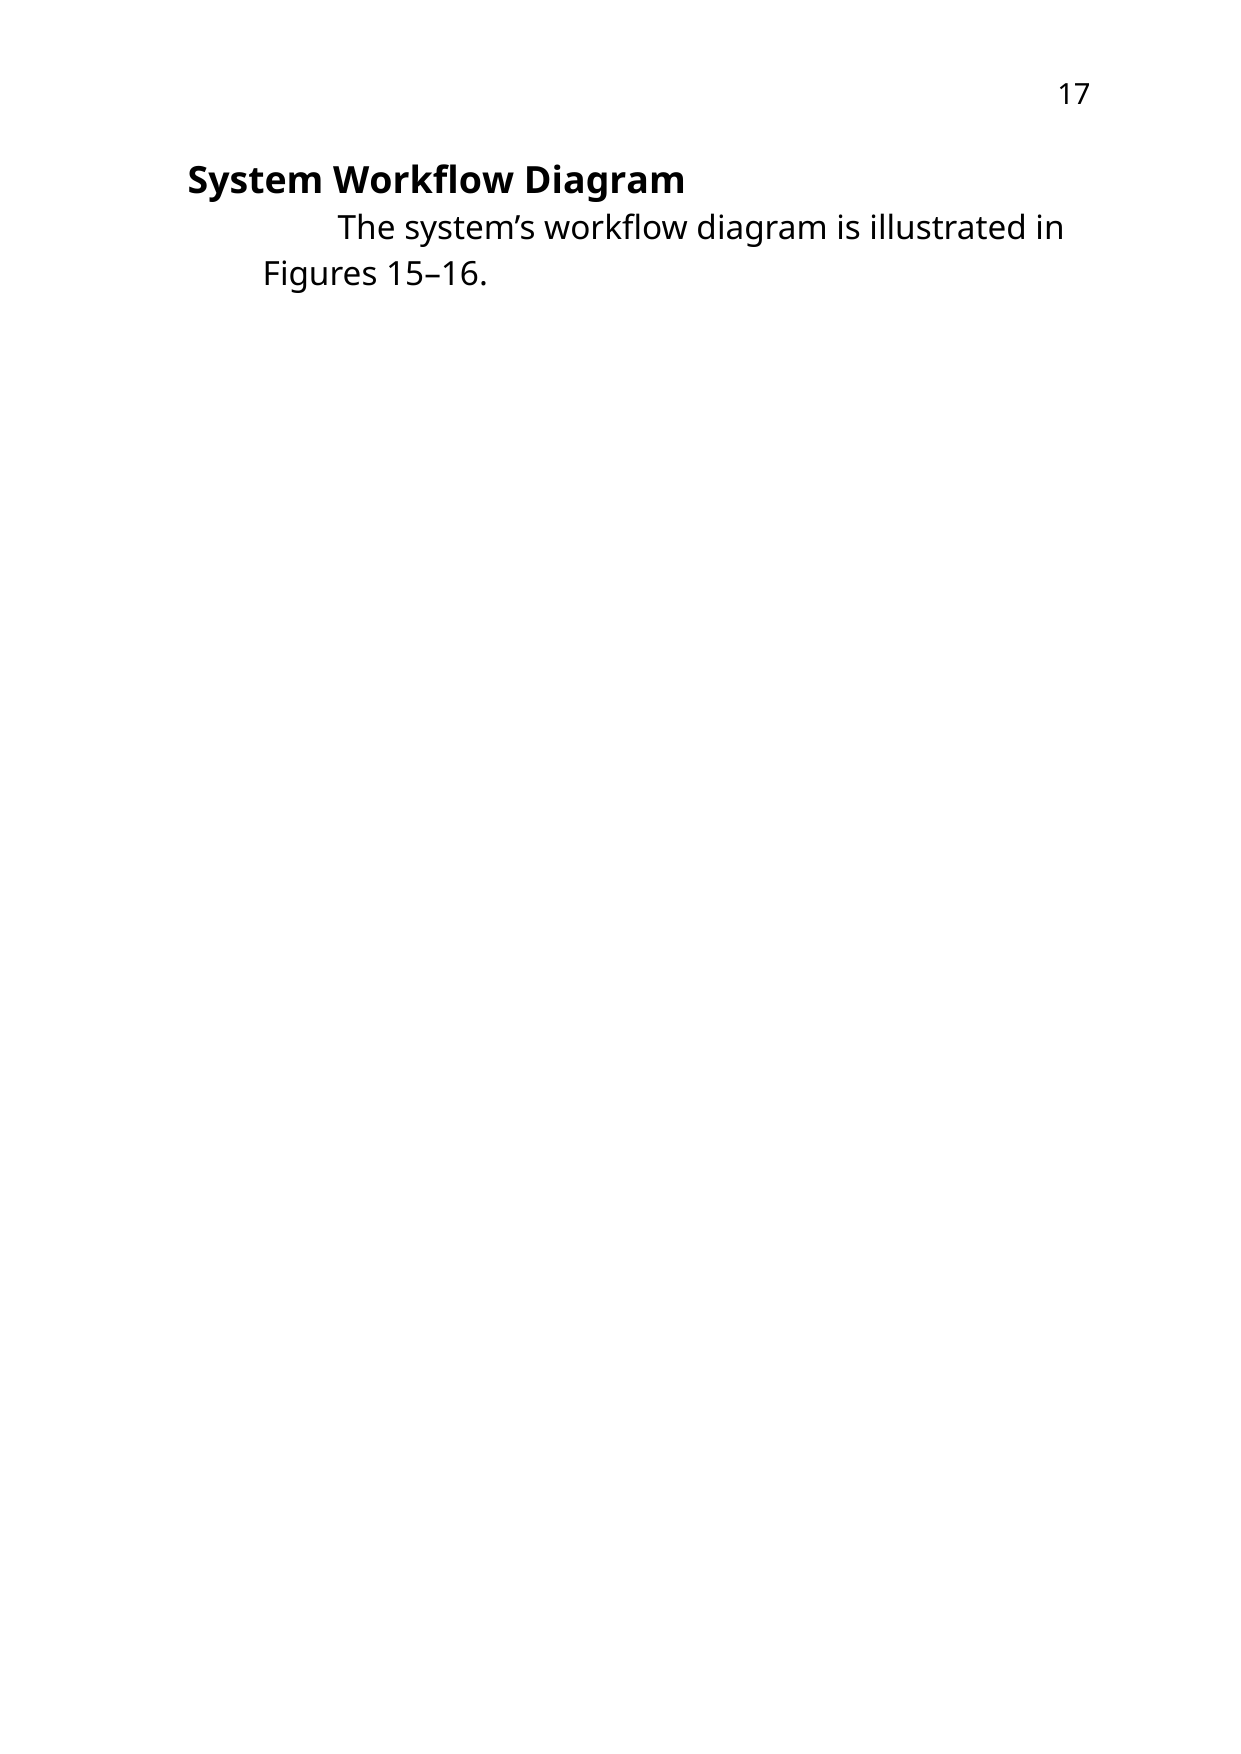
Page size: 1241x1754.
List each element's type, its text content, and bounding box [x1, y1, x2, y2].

subtitle System Workflow Diagram [187, 153, 1090, 204]
text The system’s workflow diagram is illustrated in Figures 15–16. [262, 204, 1090, 295]
